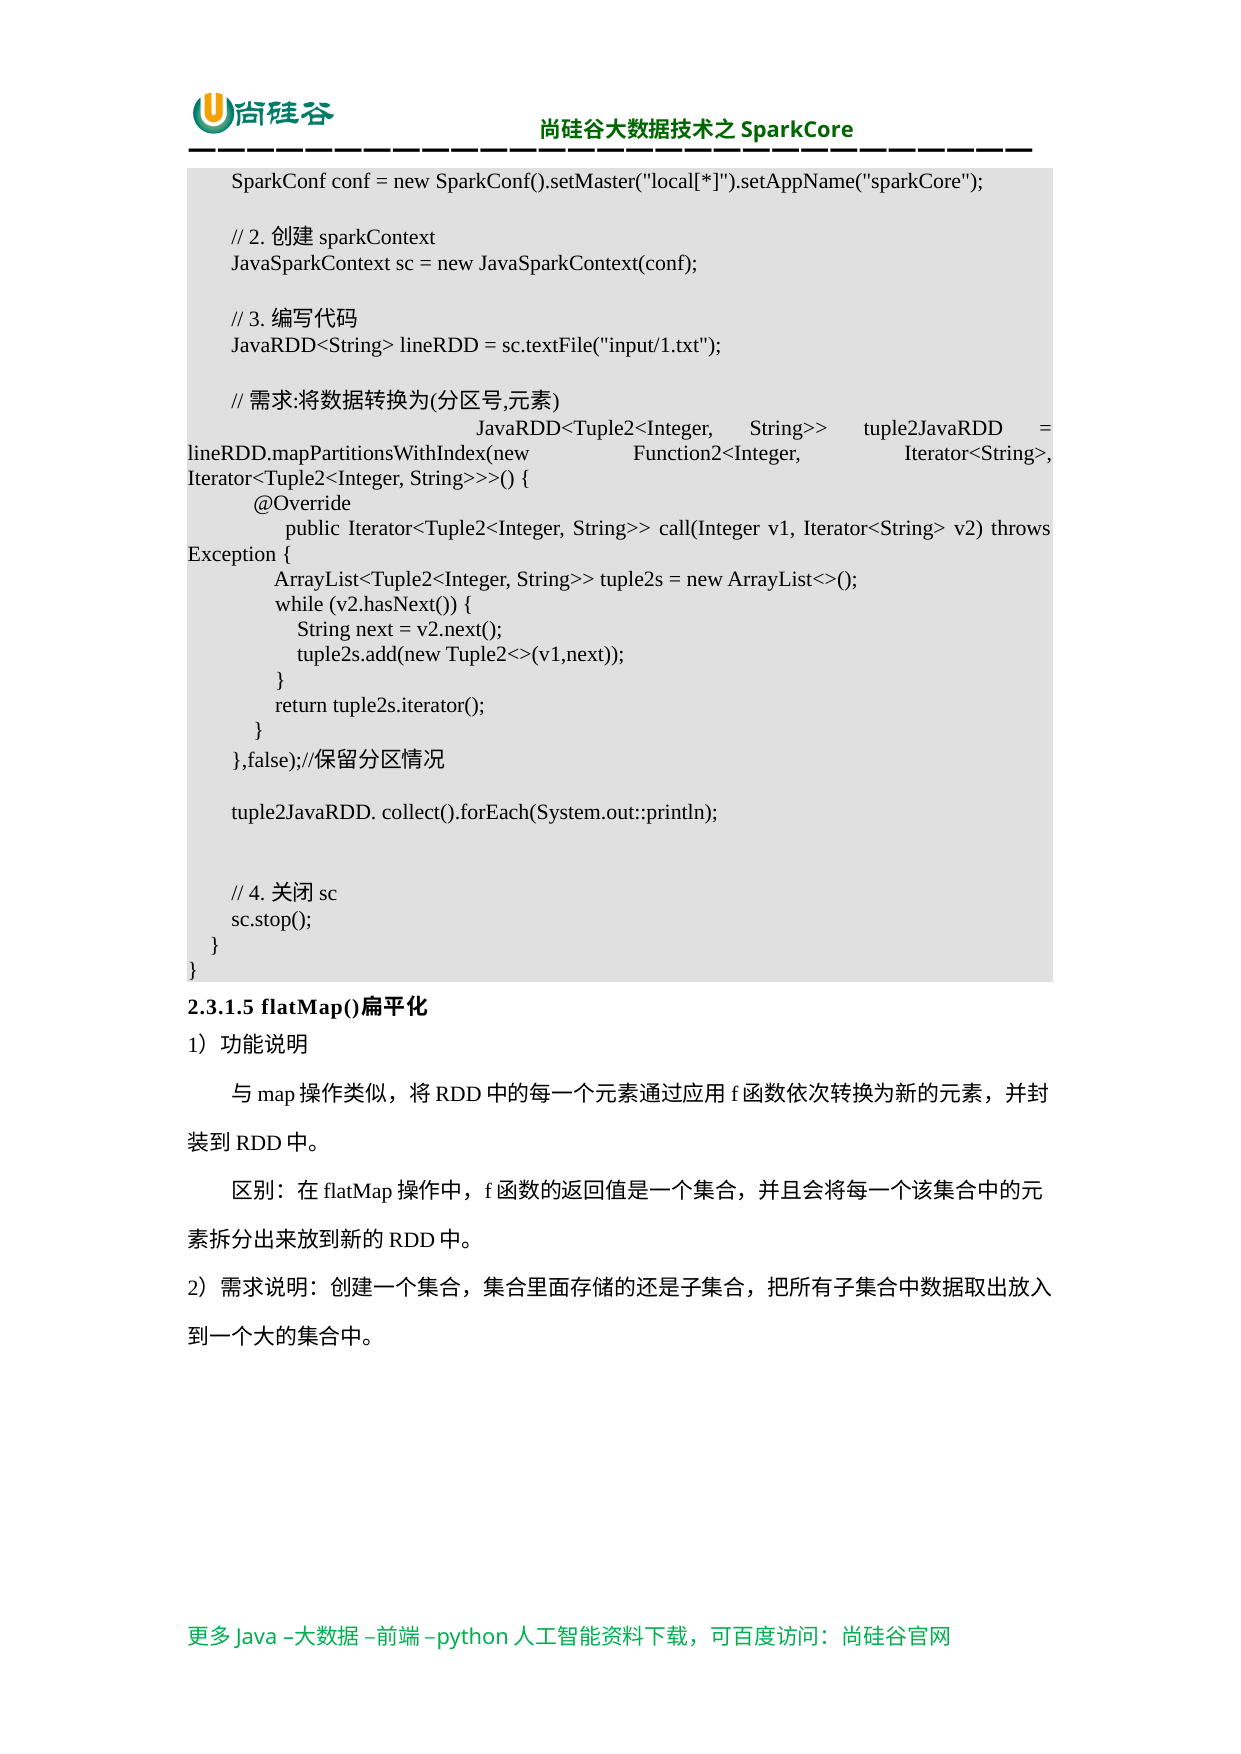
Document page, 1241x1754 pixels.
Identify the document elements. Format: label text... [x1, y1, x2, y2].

text },false);//保留分区情况 [187, 742, 1053, 774]
text // 4. 关闭sc [187, 875, 1053, 906]
text public Iterator<Tuple2<Integer, String>> call(Integer v1, Iterator<String> v2) throws Exception { [187, 515, 1053, 566]
text JavaRDD<String> lineRDD = sc.textFile("input/1.txt"); [187, 332, 1053, 358]
text // 3. 编写代码 [187, 301, 1053, 332]
text SparkConf conf = new SparkConf().setMaster("local[*]").setAppName("sparkCore"); [187, 168, 1053, 193]
text @Override [187, 490, 1053, 515]
text 区别：在flatMap操作中，f函数的返回值是一个集合，并且会将每一个该集合中的元素拆分出来放到新的RDD中。 [187, 1172, 1053, 1254]
text while (v2.hasNext()) { [187, 591, 1053, 616]
text } [187, 957, 1053, 982]
text 2）需求说明：创建一个集合，集合里面存储的还是子集合，把所有子集合中数据取出放入到一个大的集合中。 [187, 1269, 1053, 1351]
text sc.stop(); [187, 906, 1053, 932]
text // 2. 创建sparkContext [187, 219, 1053, 250]
text tuple2JavaRDD. collect().forEach(System.out::println); [187, 799, 1053, 824]
text ArrayList<Tuple2<Integer, String>> tuple2s = new ArrayList<>(); [187, 566, 1053, 591]
text } [187, 717, 1053, 742]
text 1）功能说明 [187, 1027, 1053, 1059]
text } [187, 667, 1053, 692]
text // 需求:将数据转换为(分区号,元素) [187, 383, 1053, 414]
text tuple2s.add(new Tuple2<>(v1,next)); [187, 641, 1053, 667]
text JavaRDD<Tuple2<Integer, String>> tuple2JavaRDD = lineRDD.mapPartitionsWithIndex(new Function2<Integer, Iterator<String>, Iterator<Tuple2<Integer, String>>>() { [187, 414, 1053, 490]
subtitle 2.3.1.5 flatMap()扁平化 [187, 988, 1053, 1021]
text 与map操作类似，将RDD中的每一个元素通过应用f函数依次转换为新的元素，并封装到RDD中。 [187, 1075, 1053, 1157]
text String next = v2.next(); [187, 616, 1053, 641]
text return tuple2s.iterator(); [187, 692, 1053, 717]
text JavaSparkContext sc = new JavaSparkContext(conf); [187, 250, 1053, 276]
text } [187, 932, 1053, 957]
